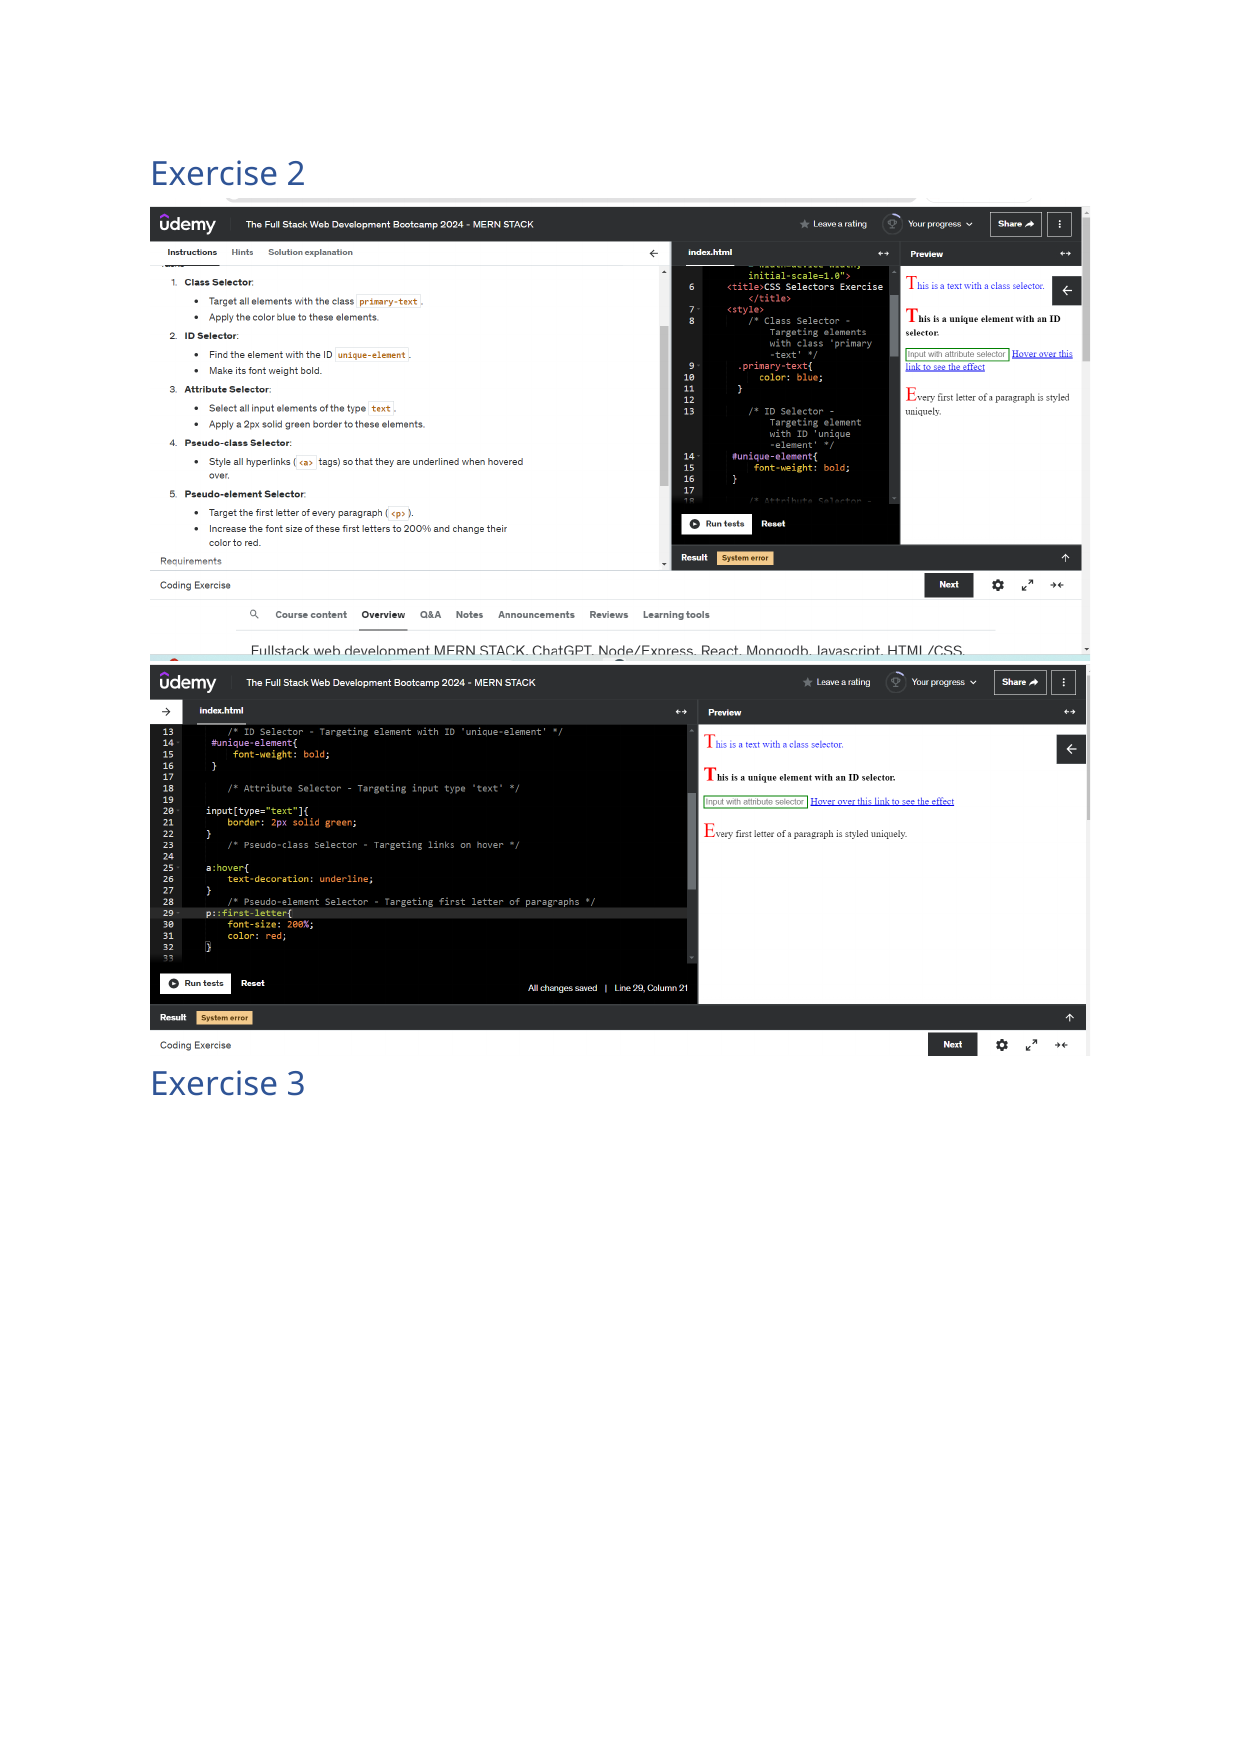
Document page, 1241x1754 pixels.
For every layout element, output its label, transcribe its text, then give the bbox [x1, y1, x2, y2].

picture [150, 664, 1091, 1056]
subtitle Exercise 2 Exercise 3 [150, 150, 1090, 198]
subtitle Exercise 2 Exercise 3 [150, 1056, 1090, 1105]
picture [150, 198, 1091, 661]
